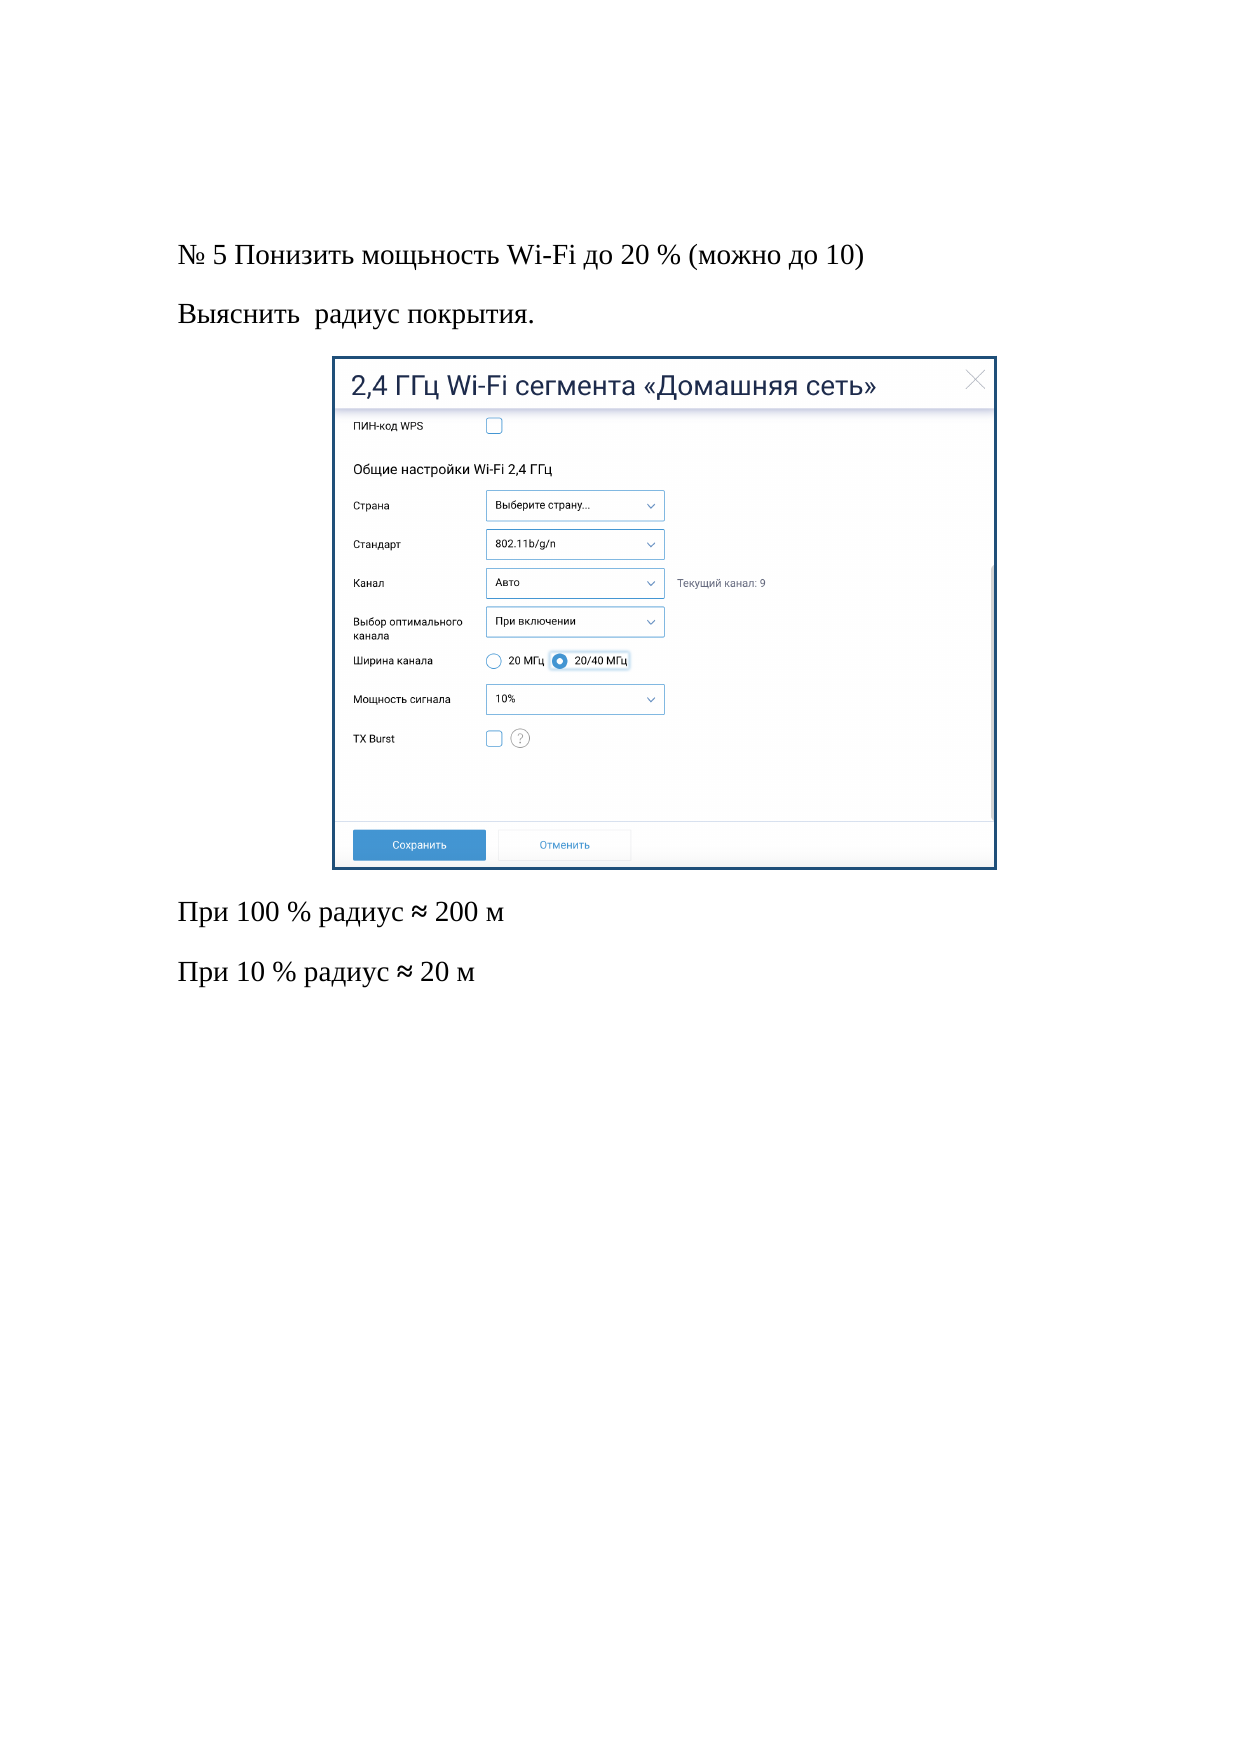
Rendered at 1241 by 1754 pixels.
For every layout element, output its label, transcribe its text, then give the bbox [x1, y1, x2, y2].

text № 5 Понизить мощьность Wi-Fi до 20 % (можно до 10) [177, 237, 1152, 270]
picture [335, 359, 994, 867]
text Выяснить радиус покрытия. [177, 296, 1152, 330]
text При 10 % радиус ≈ 20 м [177, 954, 1152, 987]
text При 100 % радиус ≈ 200 м [177, 894, 1152, 928]
